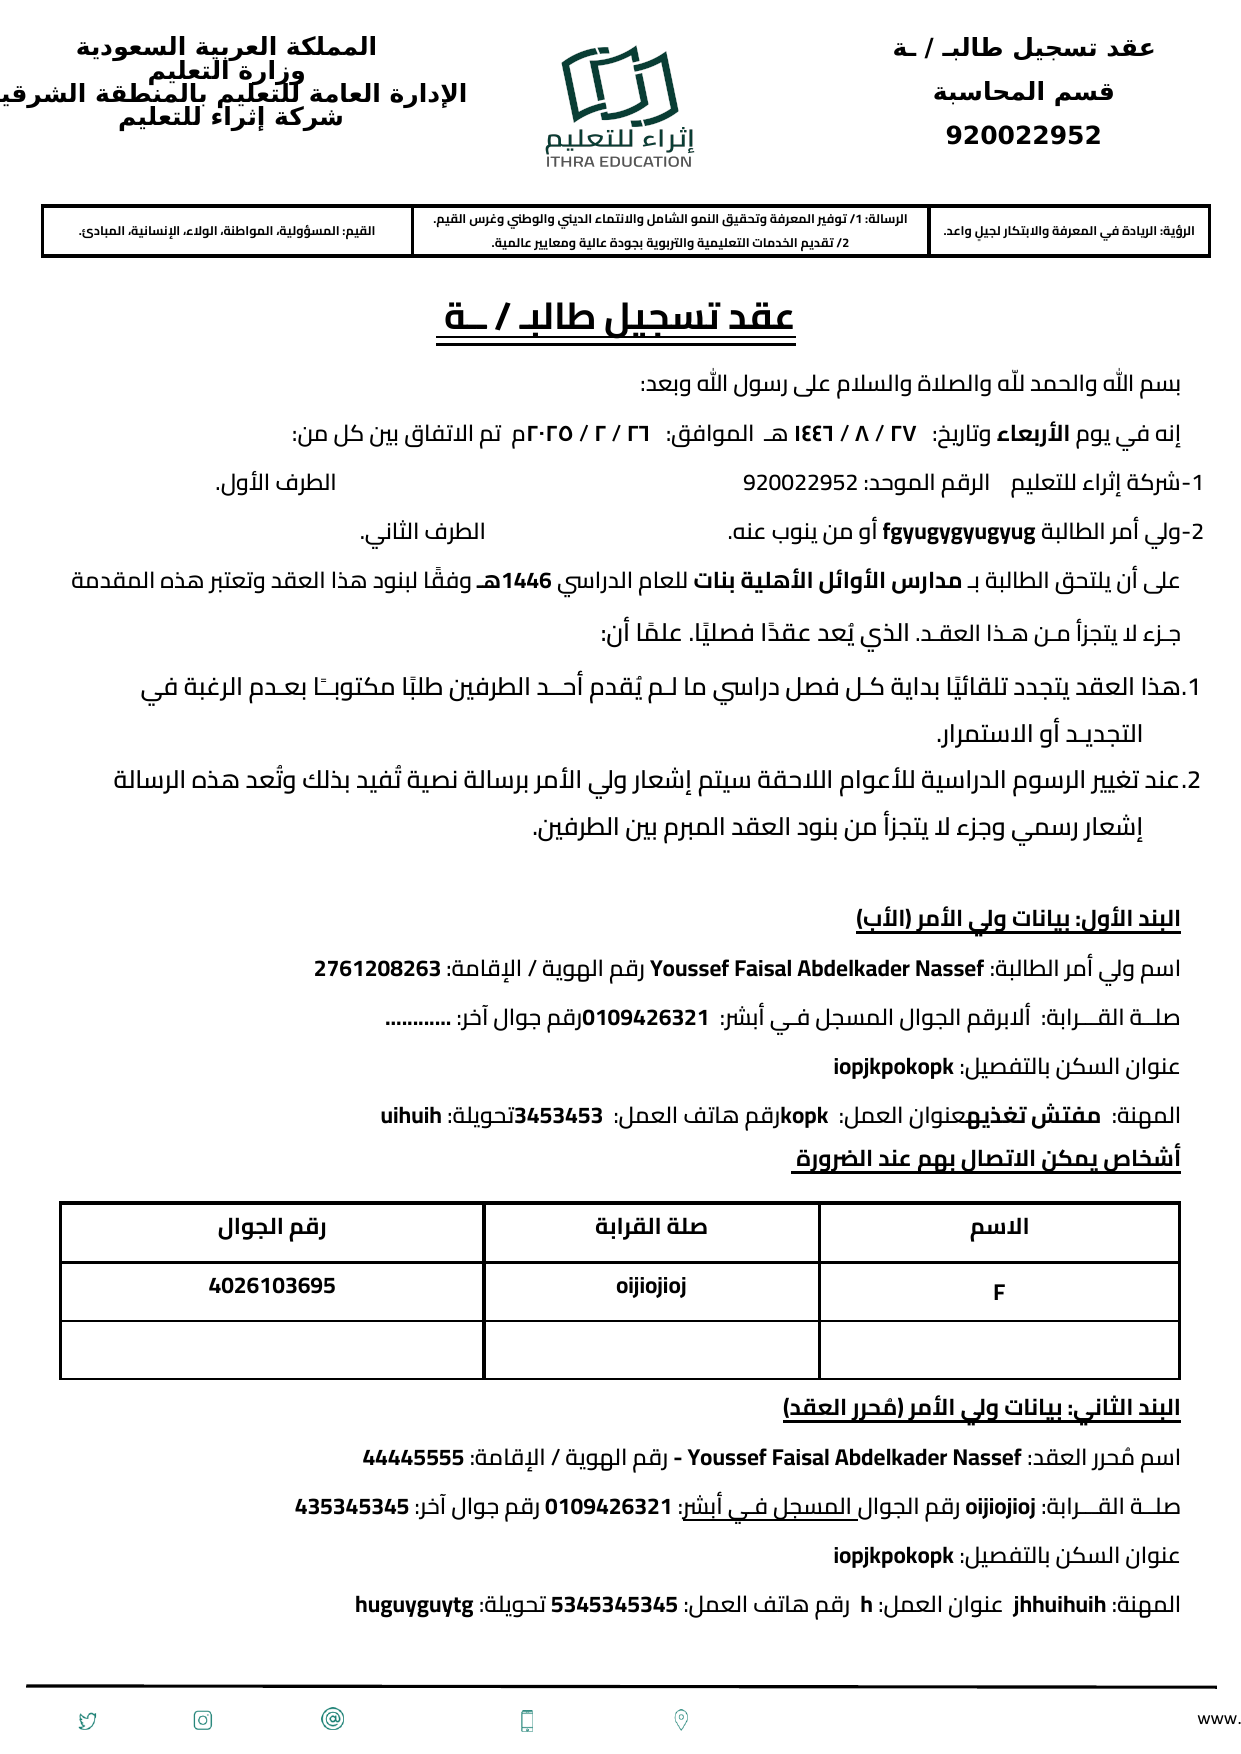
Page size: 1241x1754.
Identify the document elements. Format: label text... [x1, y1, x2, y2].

list ولي أمر الطالبة fgyugygyugyug أو من ينوب عنه. الطرف الثاني. [59, 509, 1181, 552]
table_header رقم الجوال [62, 1205, 482, 1261]
table_cell 4026103695 [62, 1264, 482, 1320]
table_cell [821, 1322, 1178, 1378]
text البند الأول: بيانات ولي الأمر (الأب) [59, 897, 1181, 940]
text بسم الله والحمد للّه والصلاة والسلام على رسول الله وبعد: [59, 362, 1181, 405]
text البند الثاني: بيانات ولي الأمر (مُحرر العقد) [59, 1386, 1181, 1429]
picture [321, 1707, 344, 1730]
picture [521, 1710, 533, 1732]
text إنه في يوم الأربعاء وتاريخ: ٢٧ / ٨ / ١٤٤٦ هـ الموافق: ٢٦ / ٢ / ٢٠٢٥م تم الاتفاق بين كل من: [59, 411, 1181, 454]
text المهنة: مفتش تغذيهعنوان العمل: kopkرقم هاتف العمل: 3453453تحويلة: uihuih [59, 1094, 1181, 1137]
list شركة إثراء للتعليم الرقم الموحد: 920022952 الطرف الأول. [59, 460, 1181, 503]
text أشخاص يمكن الاتصال بهم عند الضرورة [59, 1137, 1181, 1180]
list عند تغيير الرسوم الدراسية للأعوام اللاحقة سيتم إشعار ولي الأمر برسالة نصية تُفيد بذلك وتُعد هذه الرسالة إشعار رسمي وجزء لا يتجزأ من بنود العقد المبرم بين الطرفين. [59, 756, 1181, 850]
text اسم مُحرر العقد: Youssef Faisal Abdelkader Nassef - رقم الهوية / الإقامة: 44445555 [59, 1435, 1181, 1478]
list هذا العقد يتجدد تلقائيًا بداية كـل فصل دراسي ما لـم يُقدم أحــد الطرفين طلبًا مكتوبــًا بعـدم الرغبة في التجديـد أو الاستمرار. [59, 663, 1181, 756]
table_cell F [821, 1264, 1178, 1320]
table_cell [62, 1322, 482, 1378]
table_header صلة القرابة [486, 1205, 818, 1261]
picture [674, 1709, 688, 1731]
table_cell oijiojioj [486, 1264, 818, 1320]
text صلــة القـــرابة: oijiojioj رقم الجوال المسجل فـي أبشر: 0109426321 رقم جوال آخر: 435345345 [59, 1484, 1181, 1527]
text عقد تسجيل طالبـ / ــة [59, 281, 1181, 351]
text المهنة: jhhuihuih عنوان العمل: h رقم هاتف العمل: 5345345345 تحويلة: huguyguytg [59, 1583, 1181, 1626]
picture [522, 21, 718, 191]
text عنوان السكن بالتفصيل: iopjkpokopk [59, 1534, 1181, 1577]
picture [76, 1711, 97, 1732]
text صلــة القـــرابة: ألابرقم الجوال المسجل فـي أبشر: 0109426321رقم جوال آخر: ............ [59, 996, 1181, 1038]
text على أن يلتحق الطالبة بـ مدارس الأوائل الأهلية بنات للعام الدراسي 1446هـ وفقًا لبنود هذا العقد وتعتبر هذه المقدمة جـزء لا يتجزأ مـن هـذا العقـد. الذي يُعد عقدًا فصليًا. علمًا أن: [59, 559, 1181, 656]
table_cell [486, 1322, 818, 1378]
table_header الاسم [821, 1205, 1178, 1261]
picture [191, 1710, 214, 1730]
text عنوان السكن بالتفصيل: iopjkpokopk [59, 1045, 1181, 1088]
text اسم ولي أمر الطالبة: Youssef Faisal Abdelkader Nassef رقم الهوية / الإقامة: 2761208263 [59, 946, 1181, 989]
